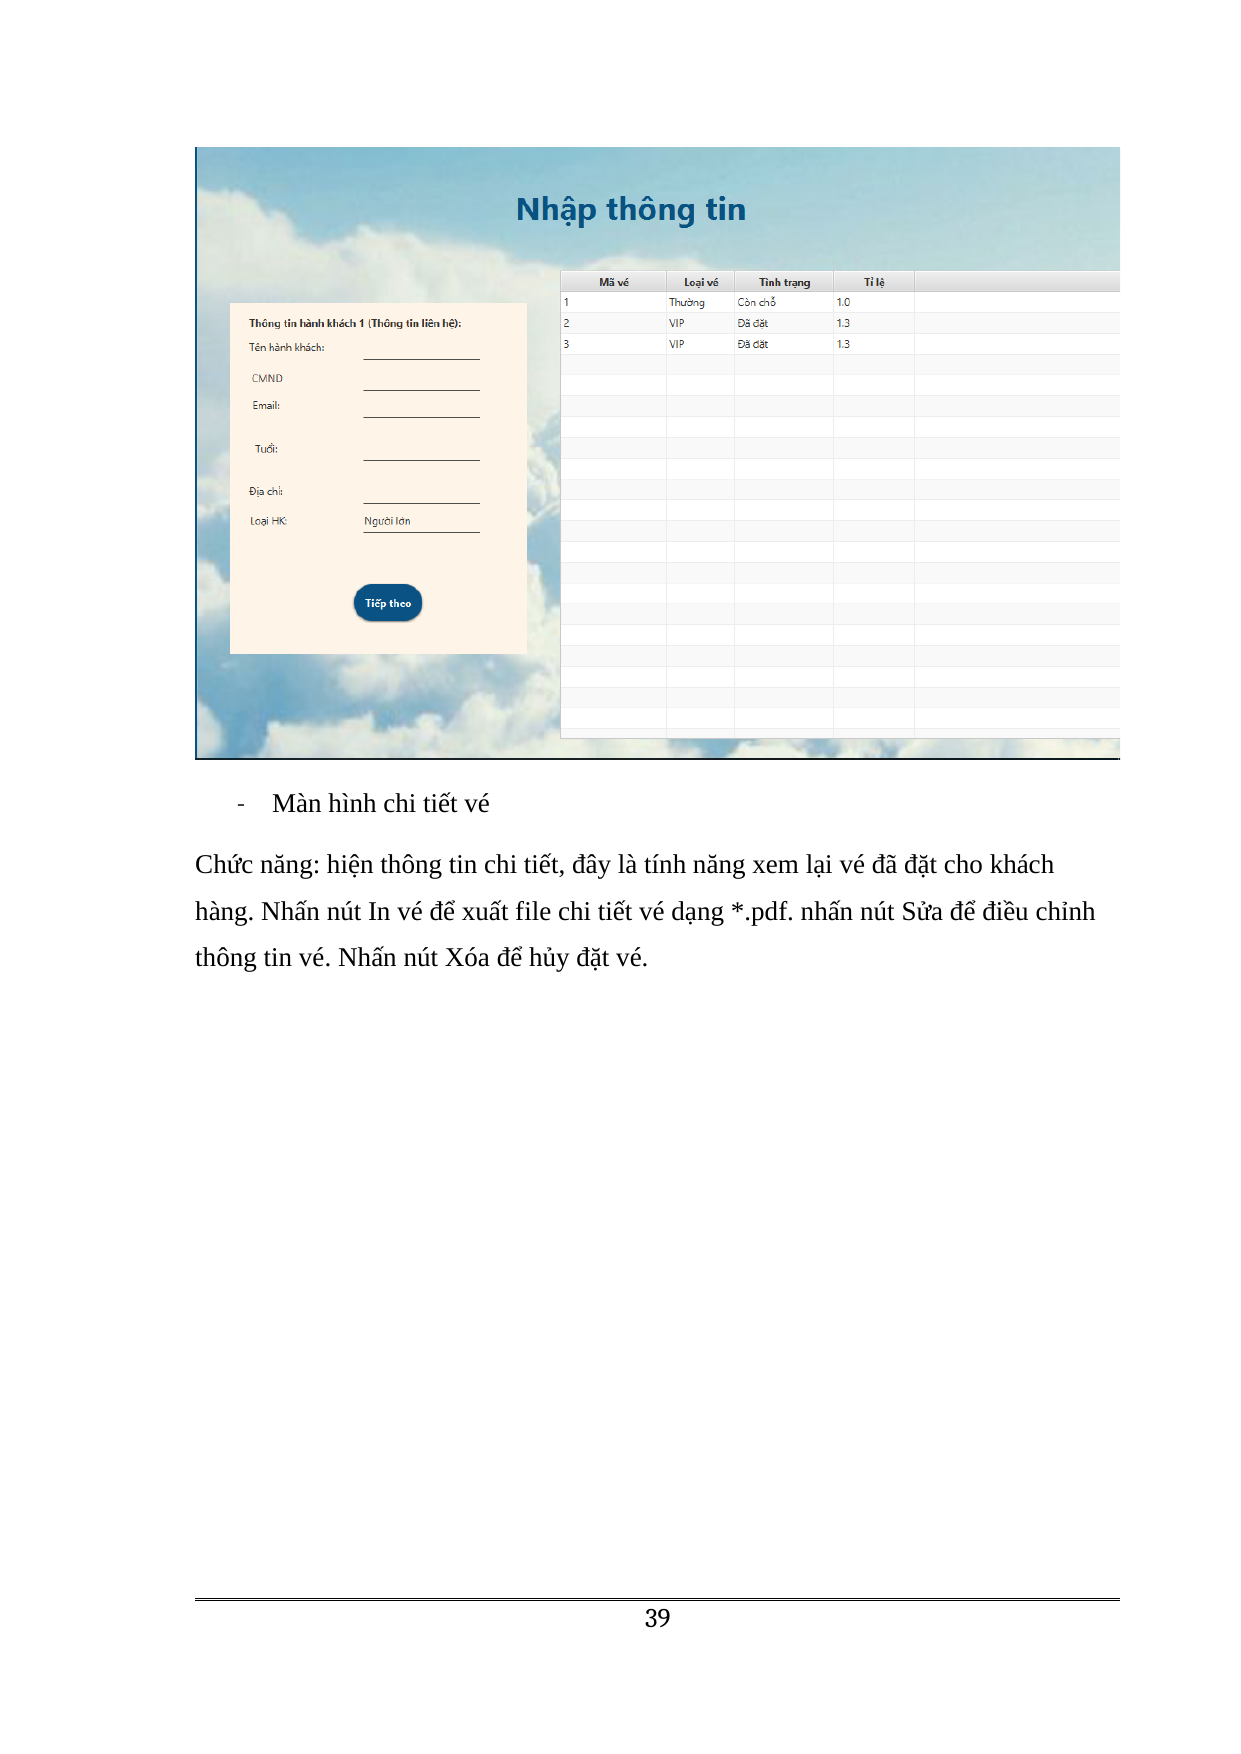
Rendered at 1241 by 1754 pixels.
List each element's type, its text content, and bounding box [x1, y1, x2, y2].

list Màn hình chi tiết vé [236, 788, 1120, 820]
picture [195, 147, 1121, 760]
text Chức năng: hiện thông tin chi tiết, đây là tính năng xem lại vé đã đặt cho khách hàng. Nhấn nút In vé để xuất file chi tiết vé dạng *.pdf. nhấn nút Sửa để điều chỉnh thông tin vé. Nhấn nút Xóa để hủy đặt vé. [195, 848, 1120, 973]
